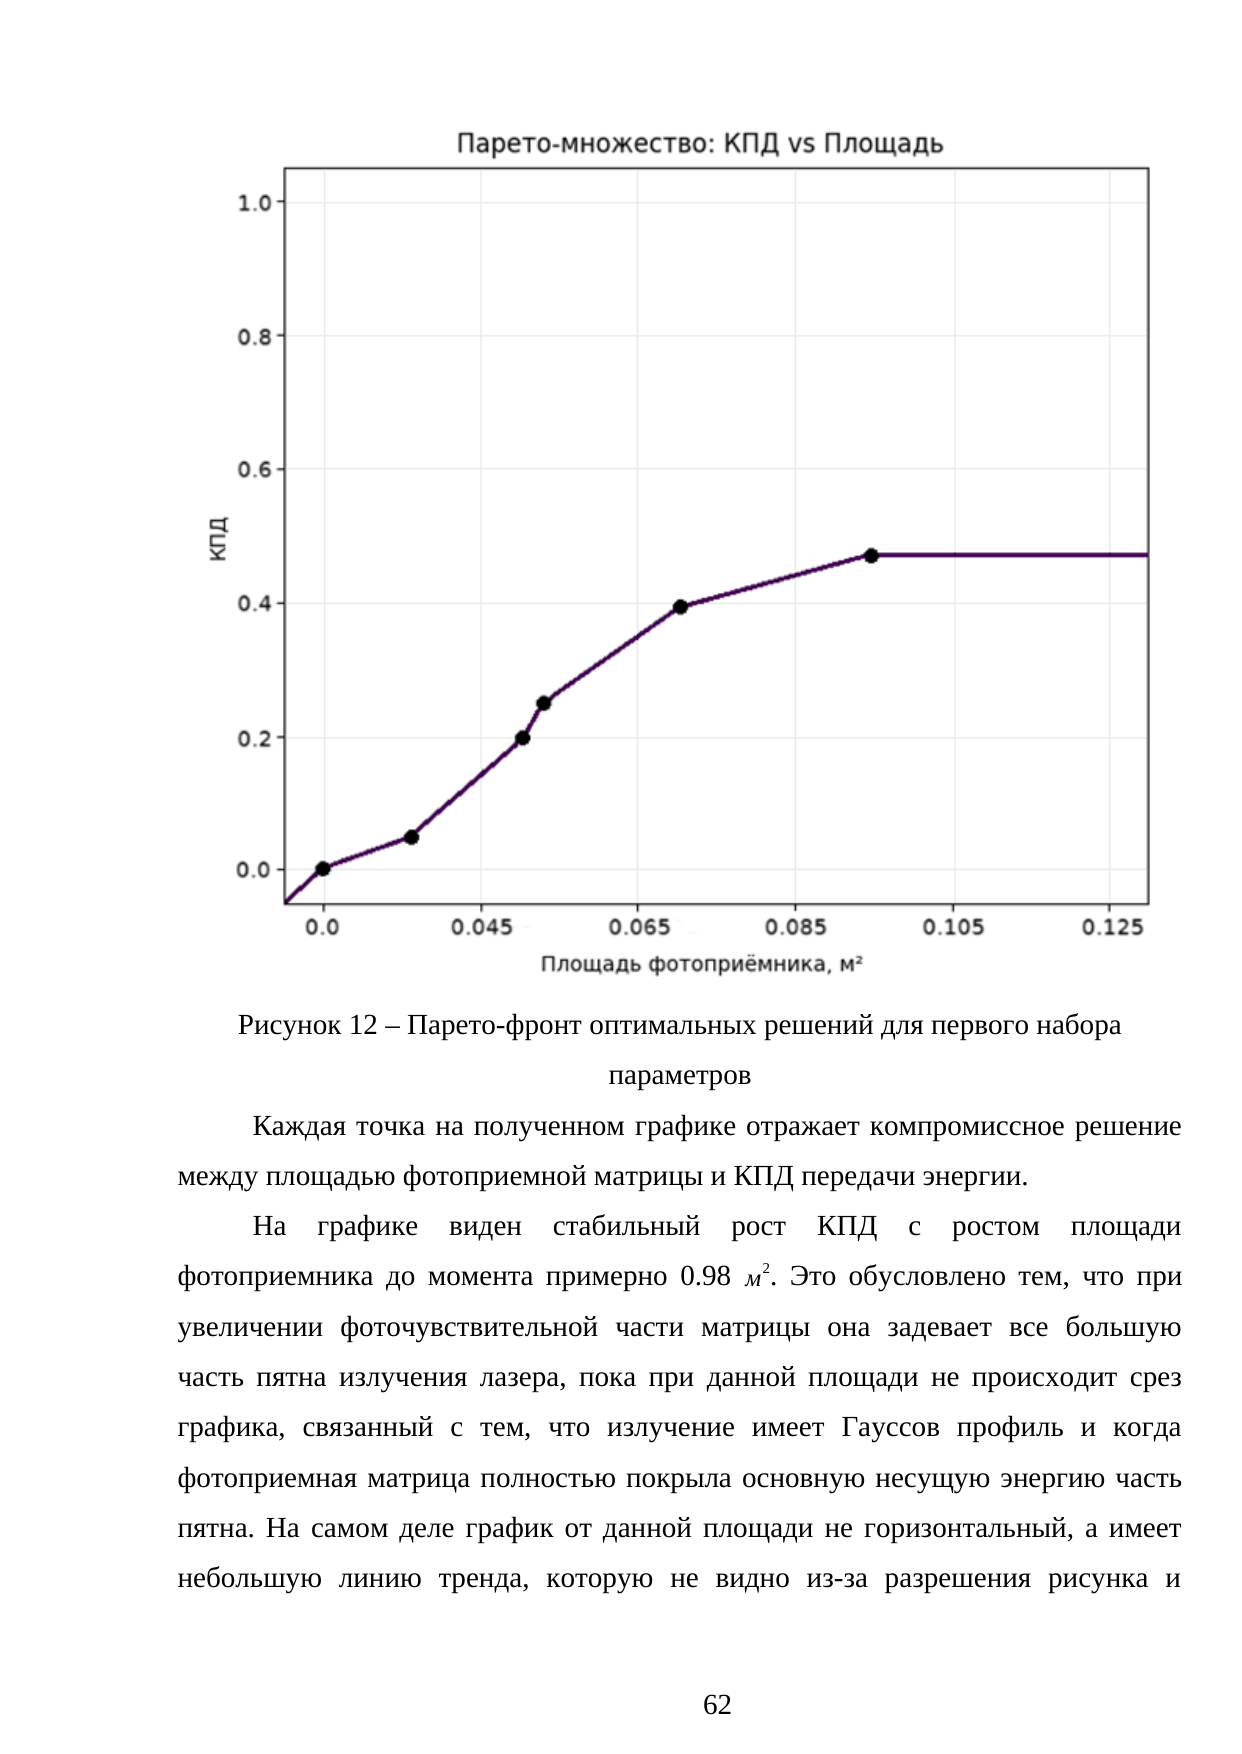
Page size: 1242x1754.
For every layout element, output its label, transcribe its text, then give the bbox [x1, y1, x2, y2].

text Рисунок 12 – Парето-фронт оптимальных решений для первого набора параметров [177, 1007, 1183, 1091]
picture [185, 88, 1175, 991]
text Каждая точка на полученном графике отражает компромиссное решение между площадью фотоприемной матрицы и КПД передачи энергии. [177, 1108, 1183, 1191]
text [177, 1208, 1183, 1594]
